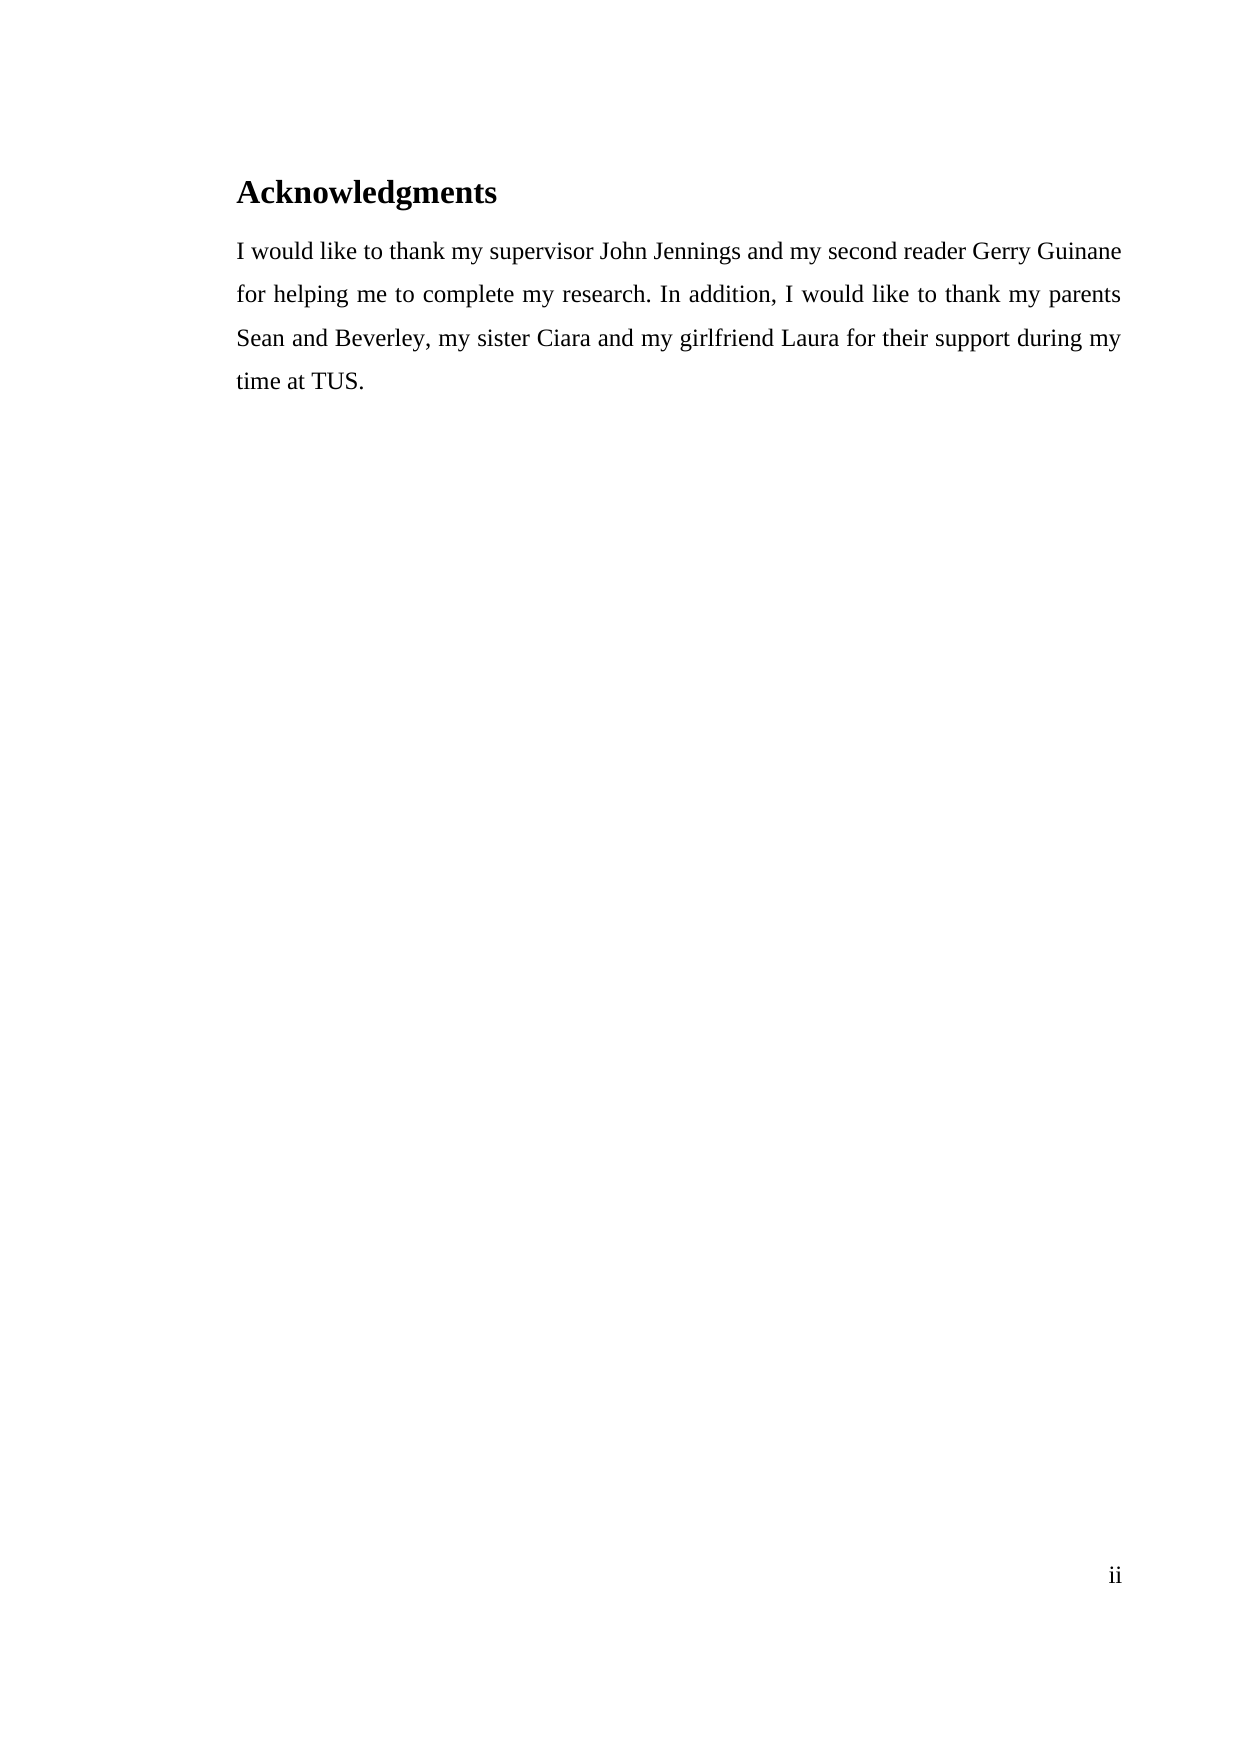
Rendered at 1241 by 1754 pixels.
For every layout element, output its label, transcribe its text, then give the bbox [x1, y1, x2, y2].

subtitle Acknowledgments [236, 173, 1122, 211]
text I would like to thank my supervisor John Jennings and my second reader Gerry Guinane for helping me to complete my research. In addition, I would like to thank my parents Sean and Beverley, my sister Ciara and my girlfriend Laura for their support during my time at TUS. [236, 236, 1122, 394]
